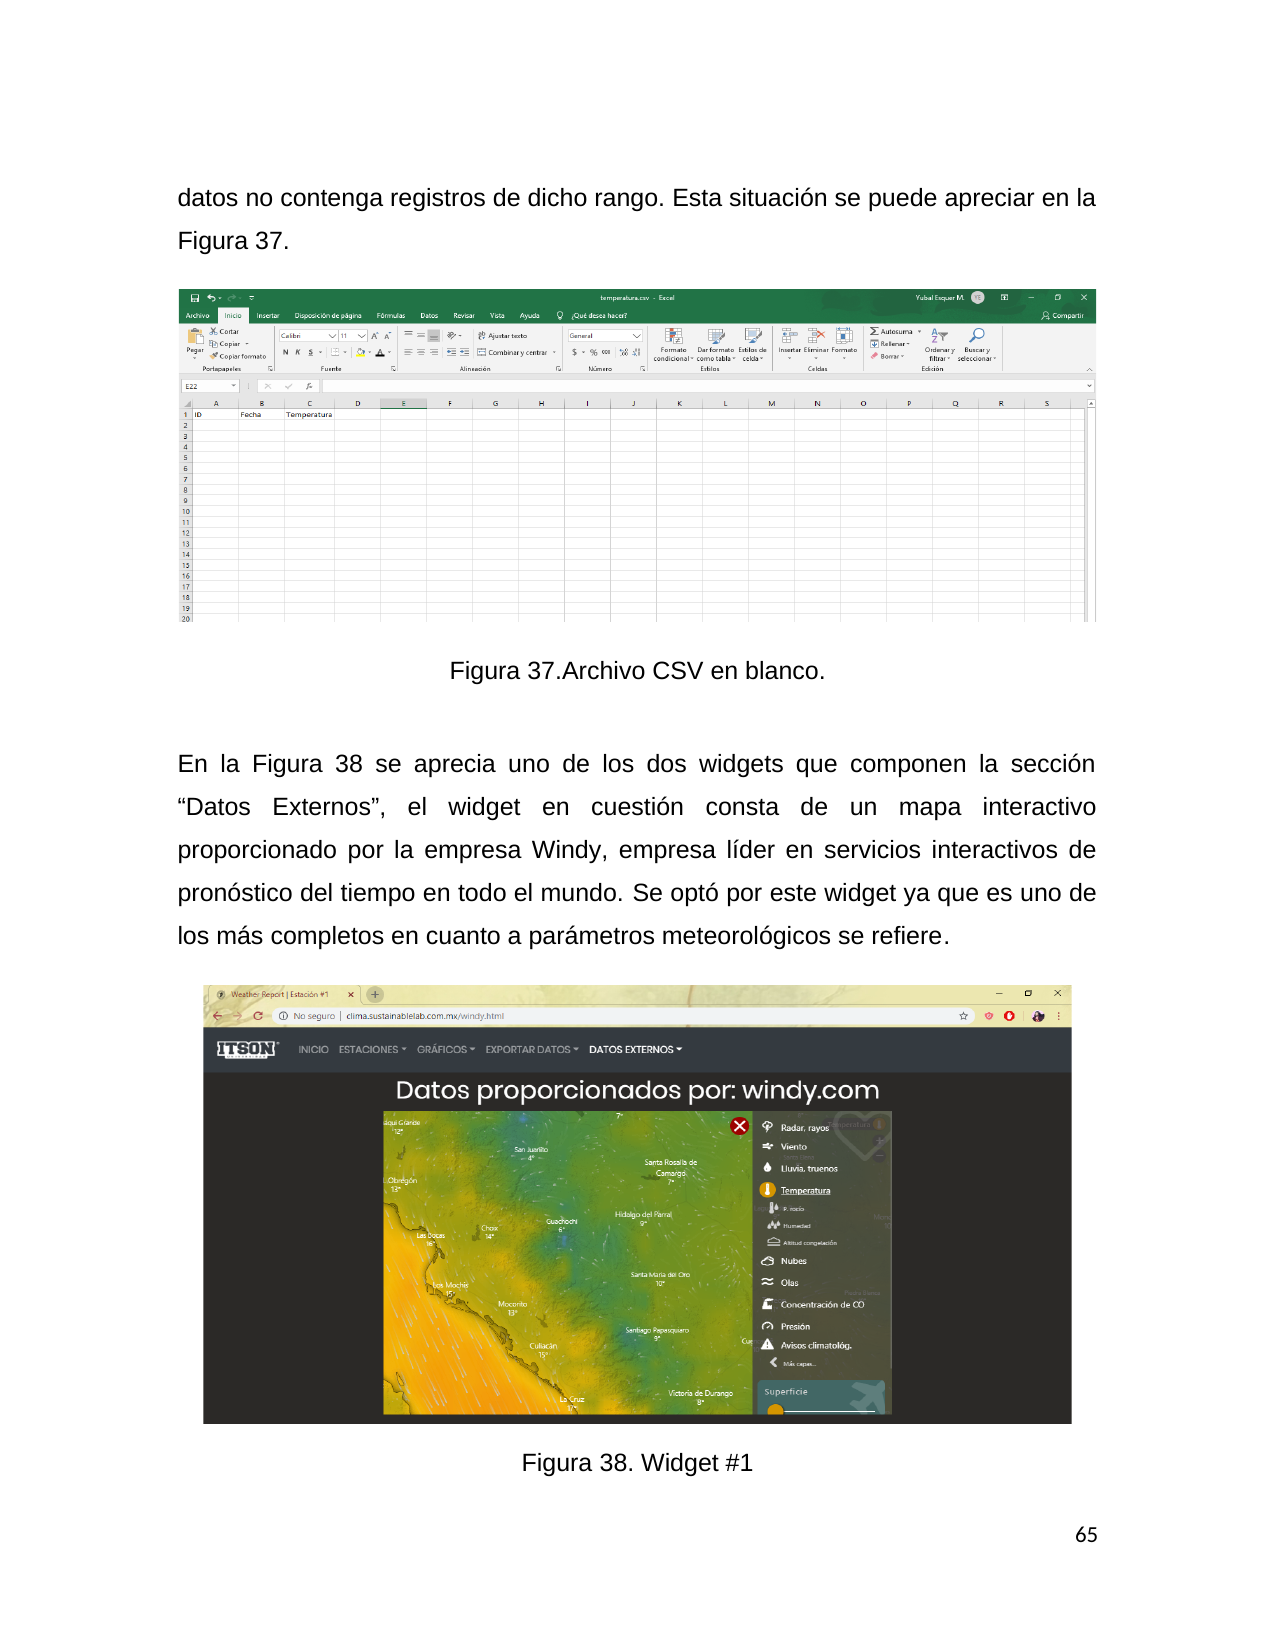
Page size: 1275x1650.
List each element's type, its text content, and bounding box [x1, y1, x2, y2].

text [177, 182, 1098, 254]
picture [178, 289, 1097, 622]
picture [203, 985, 1072, 1424]
text En la Figura 38 se aprecia uno de los dos widgets que componen la sección “Datos Externos”, el widget en cuestión consta de un mapa interactivo proporcionado por la empresa Windy, empresa líder en servicios interactivos de pronóstico del tiempo en todo el mundo. Se optó por este widget ya que es uno de los más completos en cuanto a parámetros meteorológicos se refiere. [177, 705, 1098, 950]
text Figura 37.Archivo CSV en blanco. [177, 656, 1098, 684]
text Figura 38. Widget #1 [177, 1448, 1098, 1477]
